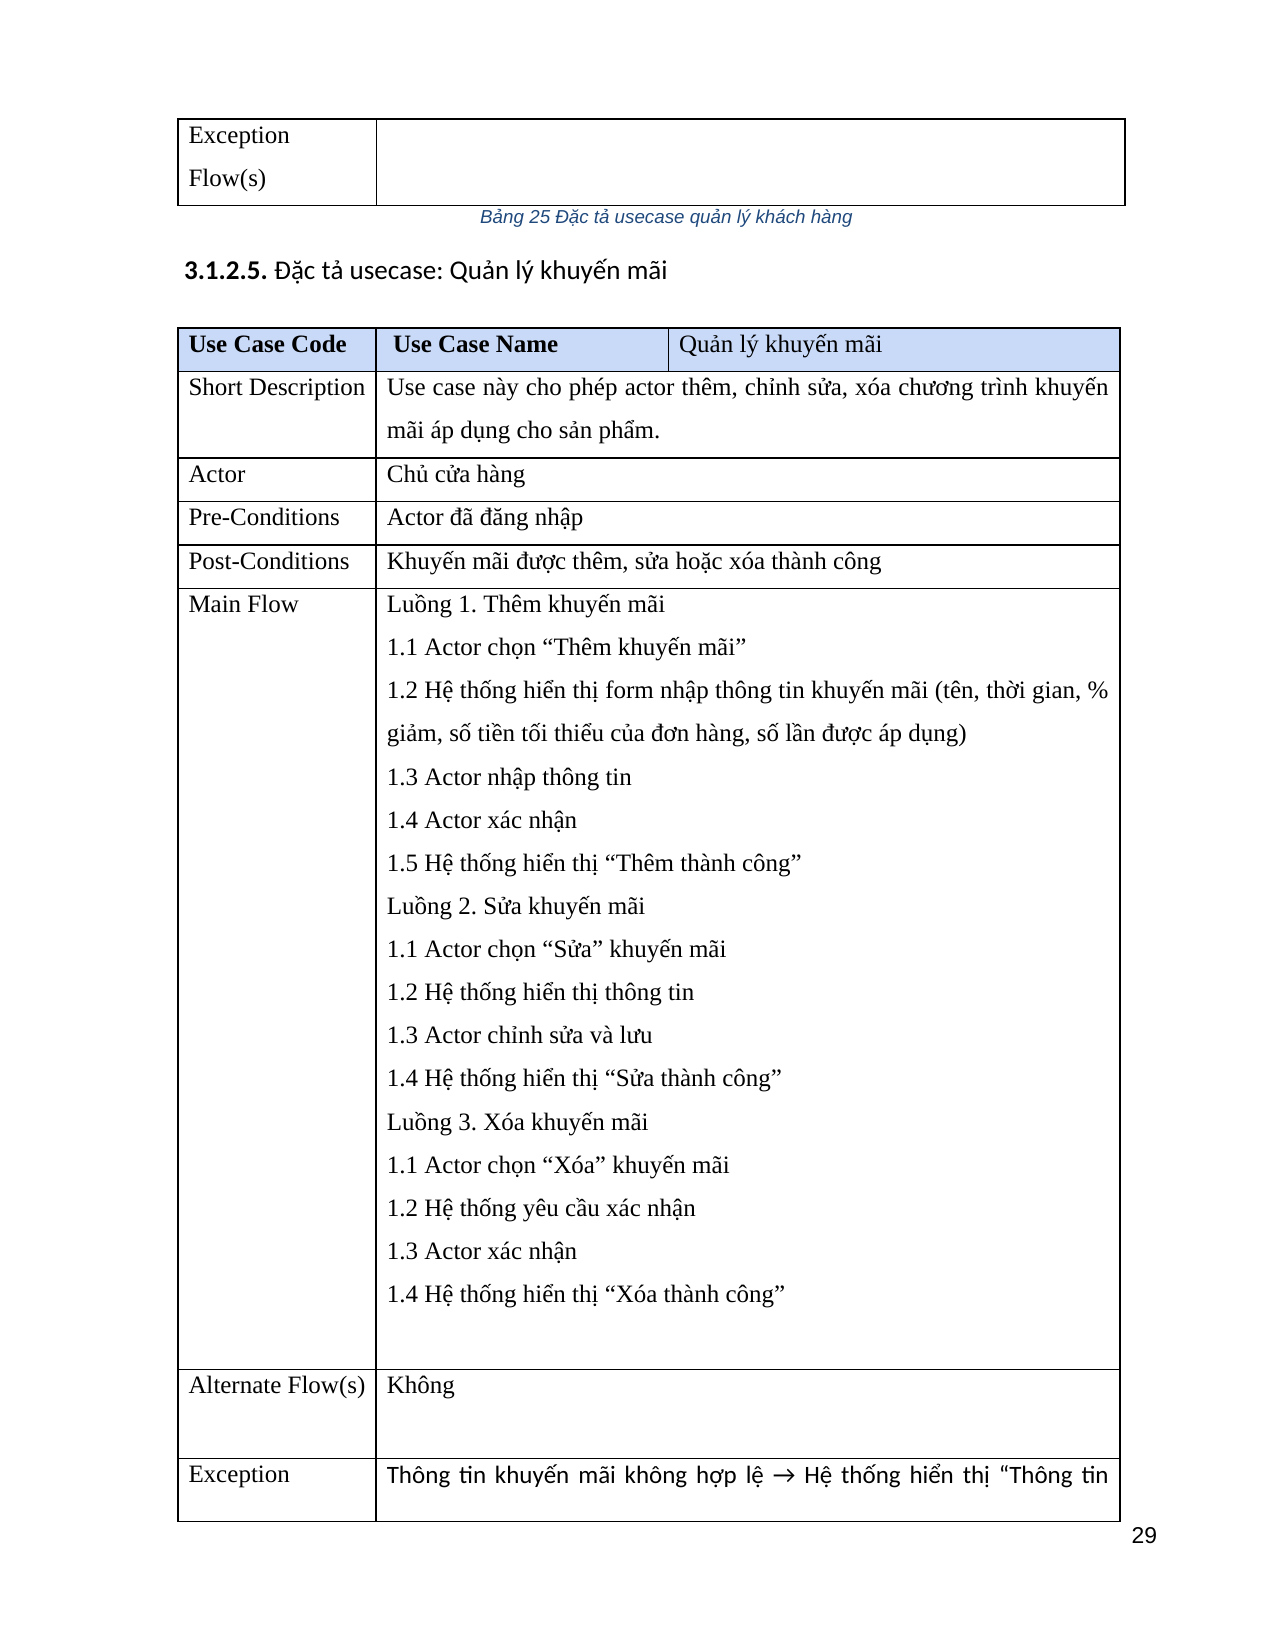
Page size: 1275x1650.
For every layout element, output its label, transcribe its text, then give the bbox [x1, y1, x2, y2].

table_cell Exception Flow(s) [179, 1459, 375, 1521]
table_header Use Case Name [377, 329, 668, 371]
table_cell Khuyến mãi được thêm, sửa hoặc xóa thành công [377, 546, 1119, 588]
table_cell Chủ cửa hàng [377, 459, 1119, 501]
table_cell Actor [179, 459, 375, 501]
table_cell Alternate Flow(s) [179, 1370, 375, 1458]
table_cell Short Description [179, 372, 375, 457]
table_cell Pre-Conditions [179, 502, 375, 544]
text 3.1.2.5. Đặc tả usecase: Quản lý khuyến mãi [177, 253, 1157, 286]
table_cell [377, 1459, 1119, 1521]
table_cell Post-Conditions [179, 546, 375, 588]
table_cell Actor đã đăng nhập [377, 502, 1119, 544]
table_header Use Case Code [179, 329, 375, 371]
table_cell Use case này cho phép actor thêm, chỉnh sửa, xóa chương trình khuyến mãi áp dụng cho sản phẩm. [377, 372, 1119, 457]
table_cell Exception Flow(s) [179, 120, 376, 205]
table_cell Main Flow [179, 589, 375, 1368]
table_cell Luồng 1. Thêm khuyến mãi 1.1 Actor chọn “Thêm khuyến mãi” 1.2 Hệ thống hiển thị form nhập thông tin khuyến mãi (tên, thời gian, % giảm, số tiền tối thiểu của đơn hàng, số lần được áp dụng) 1.3 Actor nhập thông tin 1.4 Actor xác nhận 1.5 Hệ thống hiển thị “Thêm thành công” Luồng 2. Sửa khuyến mãi 1.1 Actor chọn “Sửa” khuyến mãi 1.2 Hệ thống hiển thị thông tin 1.3 Actor chỉnh sửa và lưu 1.4 Hệ thống hiển thị “Sửa thành công” Luồng 3. Xóa khuyến mãi 1.1 Actor chọn “Xóa” khuyến mãi 1.2 Hệ thống yêu cầu xác nhận 1.3 Actor xác nhận 1.4 Hệ thống hiển thị “Xóa thành công” [377, 589, 1119, 1368]
table_header Quản lý khuyến mãi [669, 329, 1119, 371]
table_cell Không [377, 1370, 1119, 1458]
text Bảng 25 Đặc tả usecase quản lý khách hàng [177, 206, 1157, 228]
table_cell [377, 120, 1124, 205]
